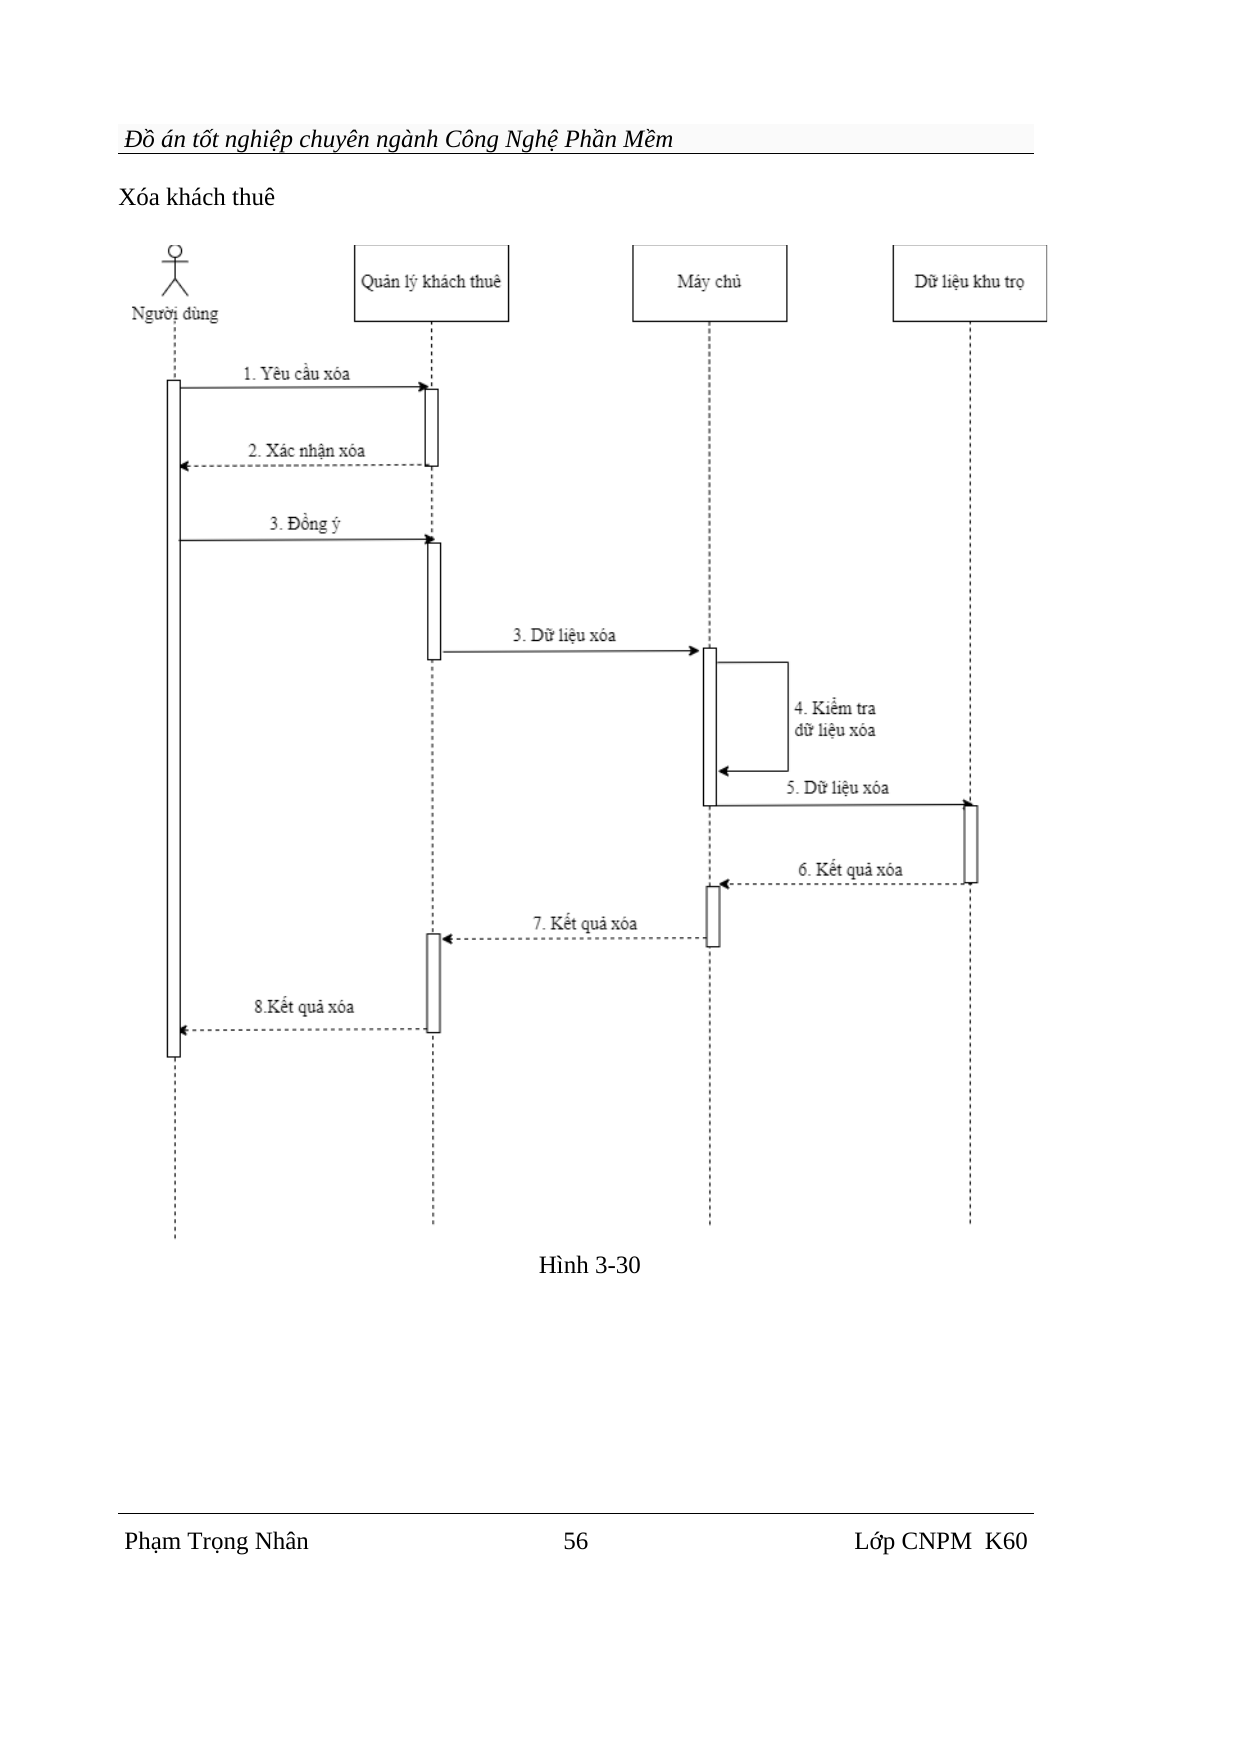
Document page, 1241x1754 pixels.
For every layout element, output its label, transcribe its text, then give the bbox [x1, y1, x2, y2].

text Xóa khách thuê [118, 182, 1033, 211]
picture [131, 245, 1048, 1241]
